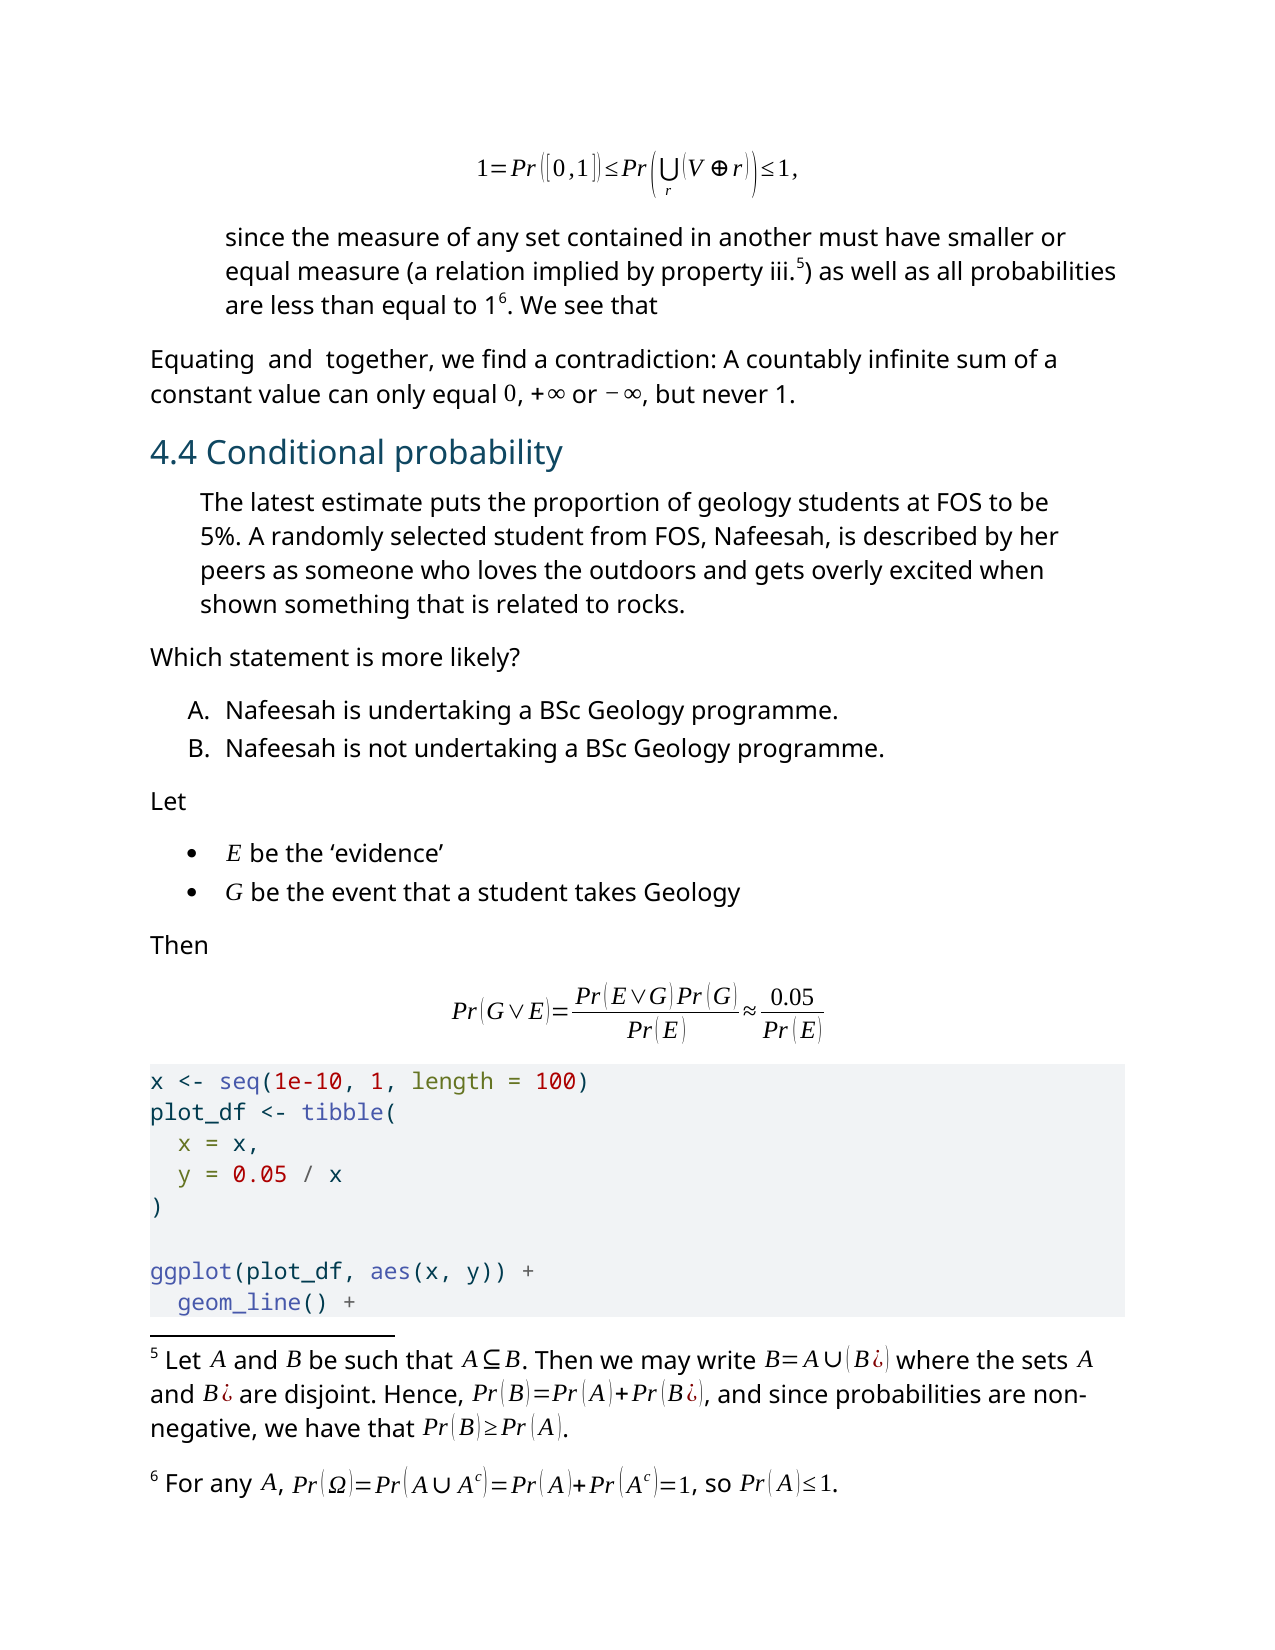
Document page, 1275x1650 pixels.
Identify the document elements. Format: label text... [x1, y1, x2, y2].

text Then [150, 928, 1125, 962]
text Let [150, 783, 1125, 817]
text Equating and together, we find a contradiction: A countably infinite sum of a constant value can only equal , or , but never 1. [150, 342, 1125, 410]
text Which statement is more likely? [150, 640, 1125, 674]
list Nafeesah is not undertaking a BSc Geology programme. [187, 731, 1125, 764]
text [150, 1064, 1125, 1317]
text The latest estimate puts the proportion of geology students at FOS to be 5%. A randomly selected student from FOS, Nafeesah, is described by her peers as someone who loves the outdoors and gets overly excited when shown something that is related to rocks. [200, 485, 1075, 621]
list be the event that a student takes Geology [187, 874, 1125, 909]
subtitle 4.4 Conditional probability [150, 429, 1125, 474]
list be the ‘evidence’ [187, 836, 1125, 871]
list since the measure of any set contained in another must have smaller or equal measure (a relation implied by property iii.) as well as all probabilities are less than equal to 1. We see that [187, 219, 1125, 321]
list Nafeesah is undertaking a BSc Geology programme. [187, 693, 1125, 727]
